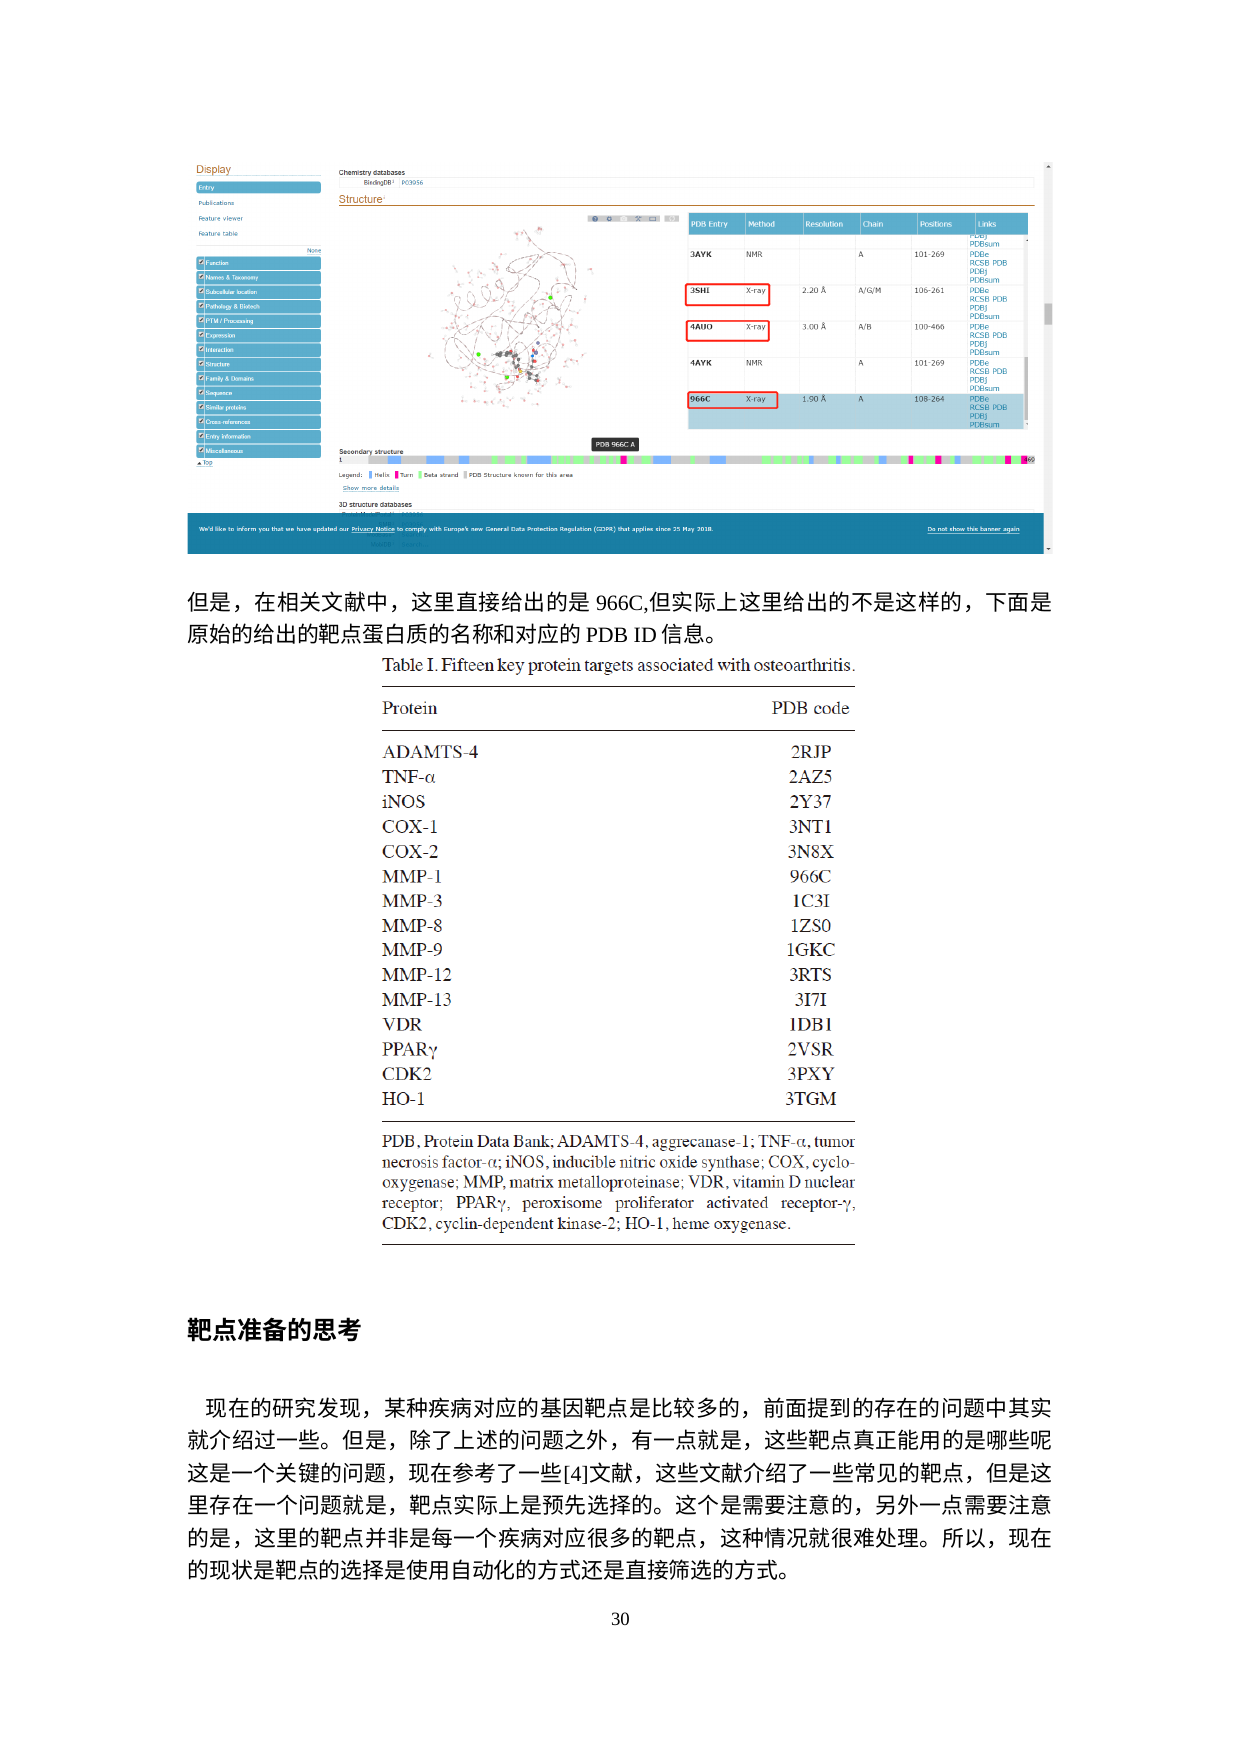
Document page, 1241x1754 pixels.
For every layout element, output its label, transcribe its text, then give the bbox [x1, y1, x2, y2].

subtitle 靶点准备的思考 [187, 1296, 1053, 1361]
picture [373, 649, 867, 1252]
text 现在的研究发现，某种疾病对应的基因靶点是比较多的，前面提到的存在的问题中其实就介绍过一些。但是，除了上述的问题之外，有一点就是，这些靶点真正能用的是哪些呢，这是一个关键的问题，现在参考了一些[4]文献，这些文献介绍了一些常见的靶点，但是这里存在一个问题就是，靶点实际上是预先选择的。这个是需要注意的，另外一点需要注意的是，这里的靶点并非是每一个疾病对应很多的靶点，这种情况就很难处理。所以，现在的现状是靶点的选择是使用自动化的方式还是直接筛选的方式。 [187, 1390, 1053, 1585]
text 但是，在相关文献中，这里直接给出的是966C,但实际上这里给出的不是这样的，下面是原始的给出的靶点蛋白质的名称和对应的PDB ID信息。 [187, 584, 1053, 649]
picture [187, 162, 1053, 554]
